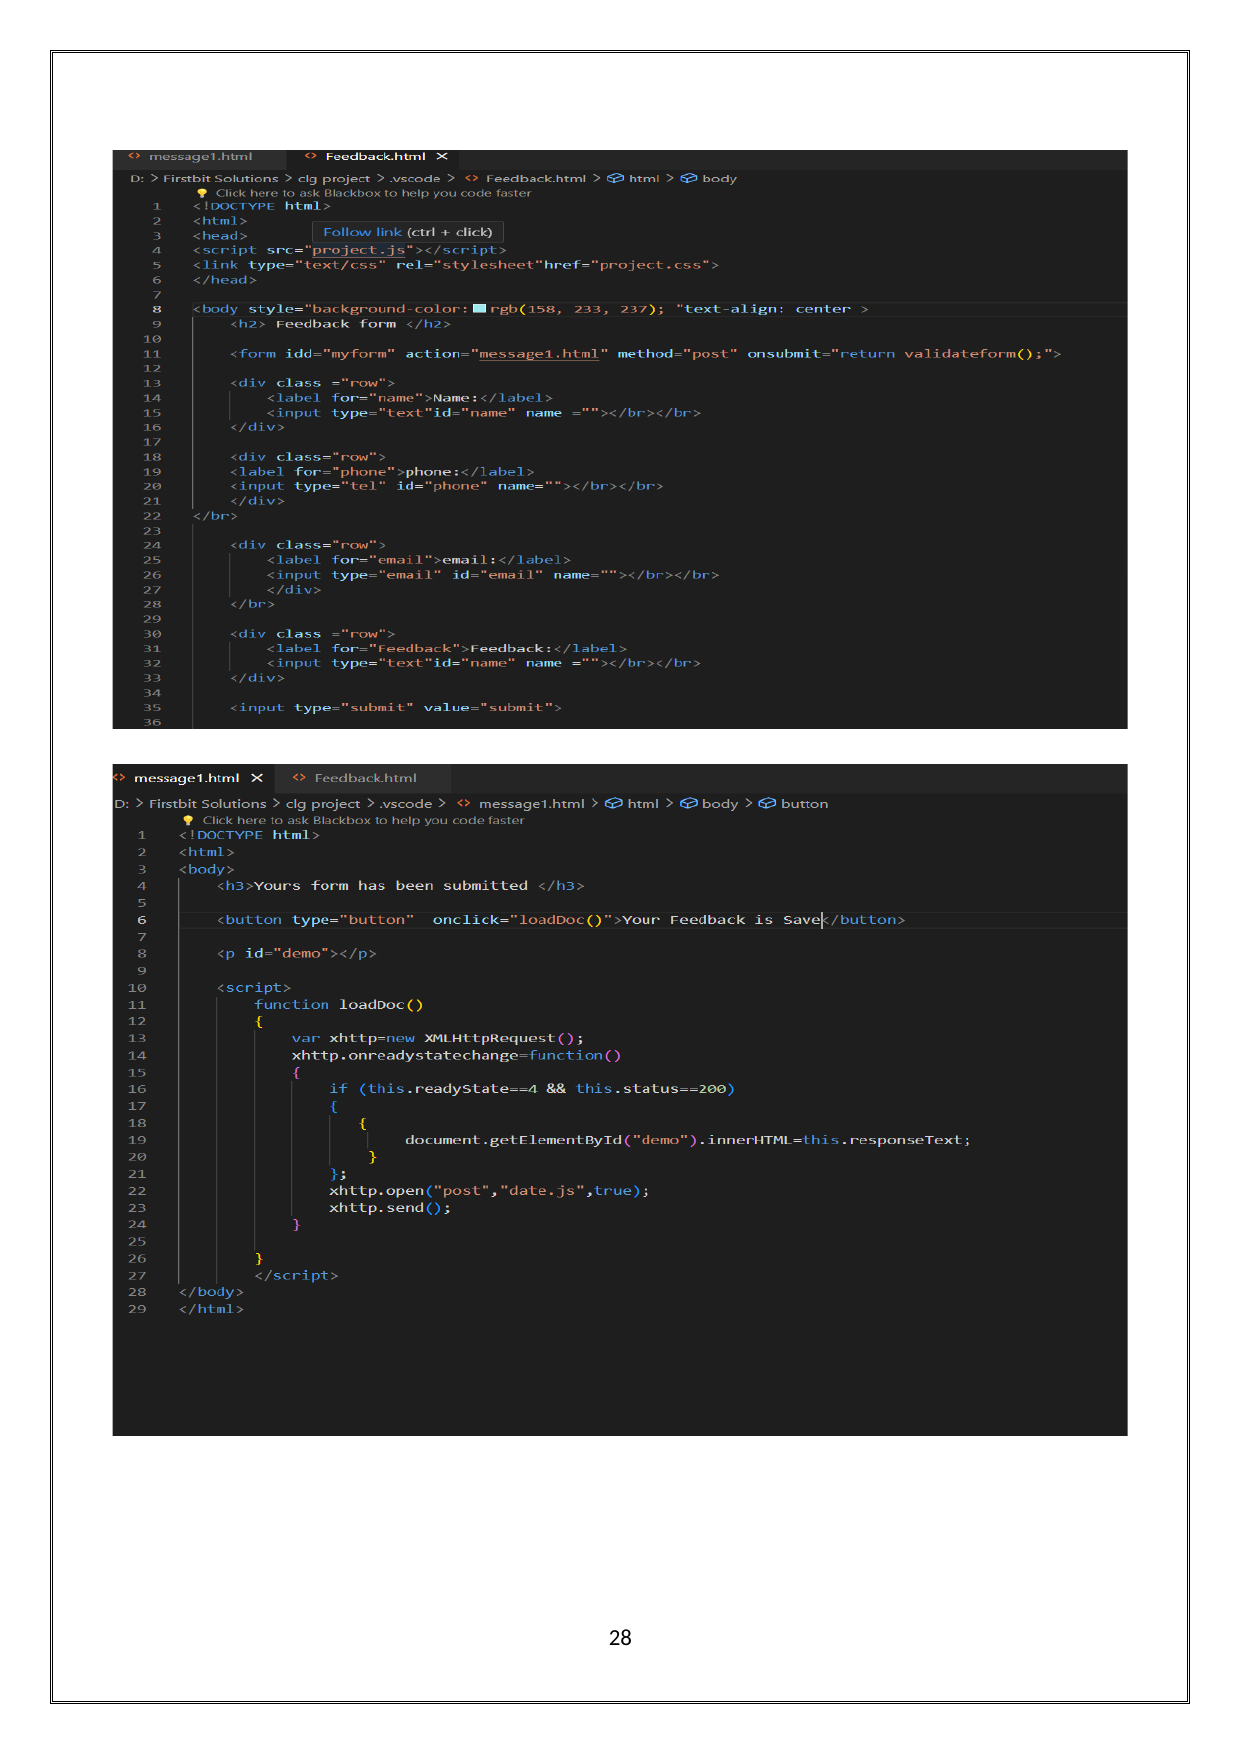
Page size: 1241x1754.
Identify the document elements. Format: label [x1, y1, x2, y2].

picture [112, 150, 1128, 729]
picture [112, 764, 1128, 1436]
